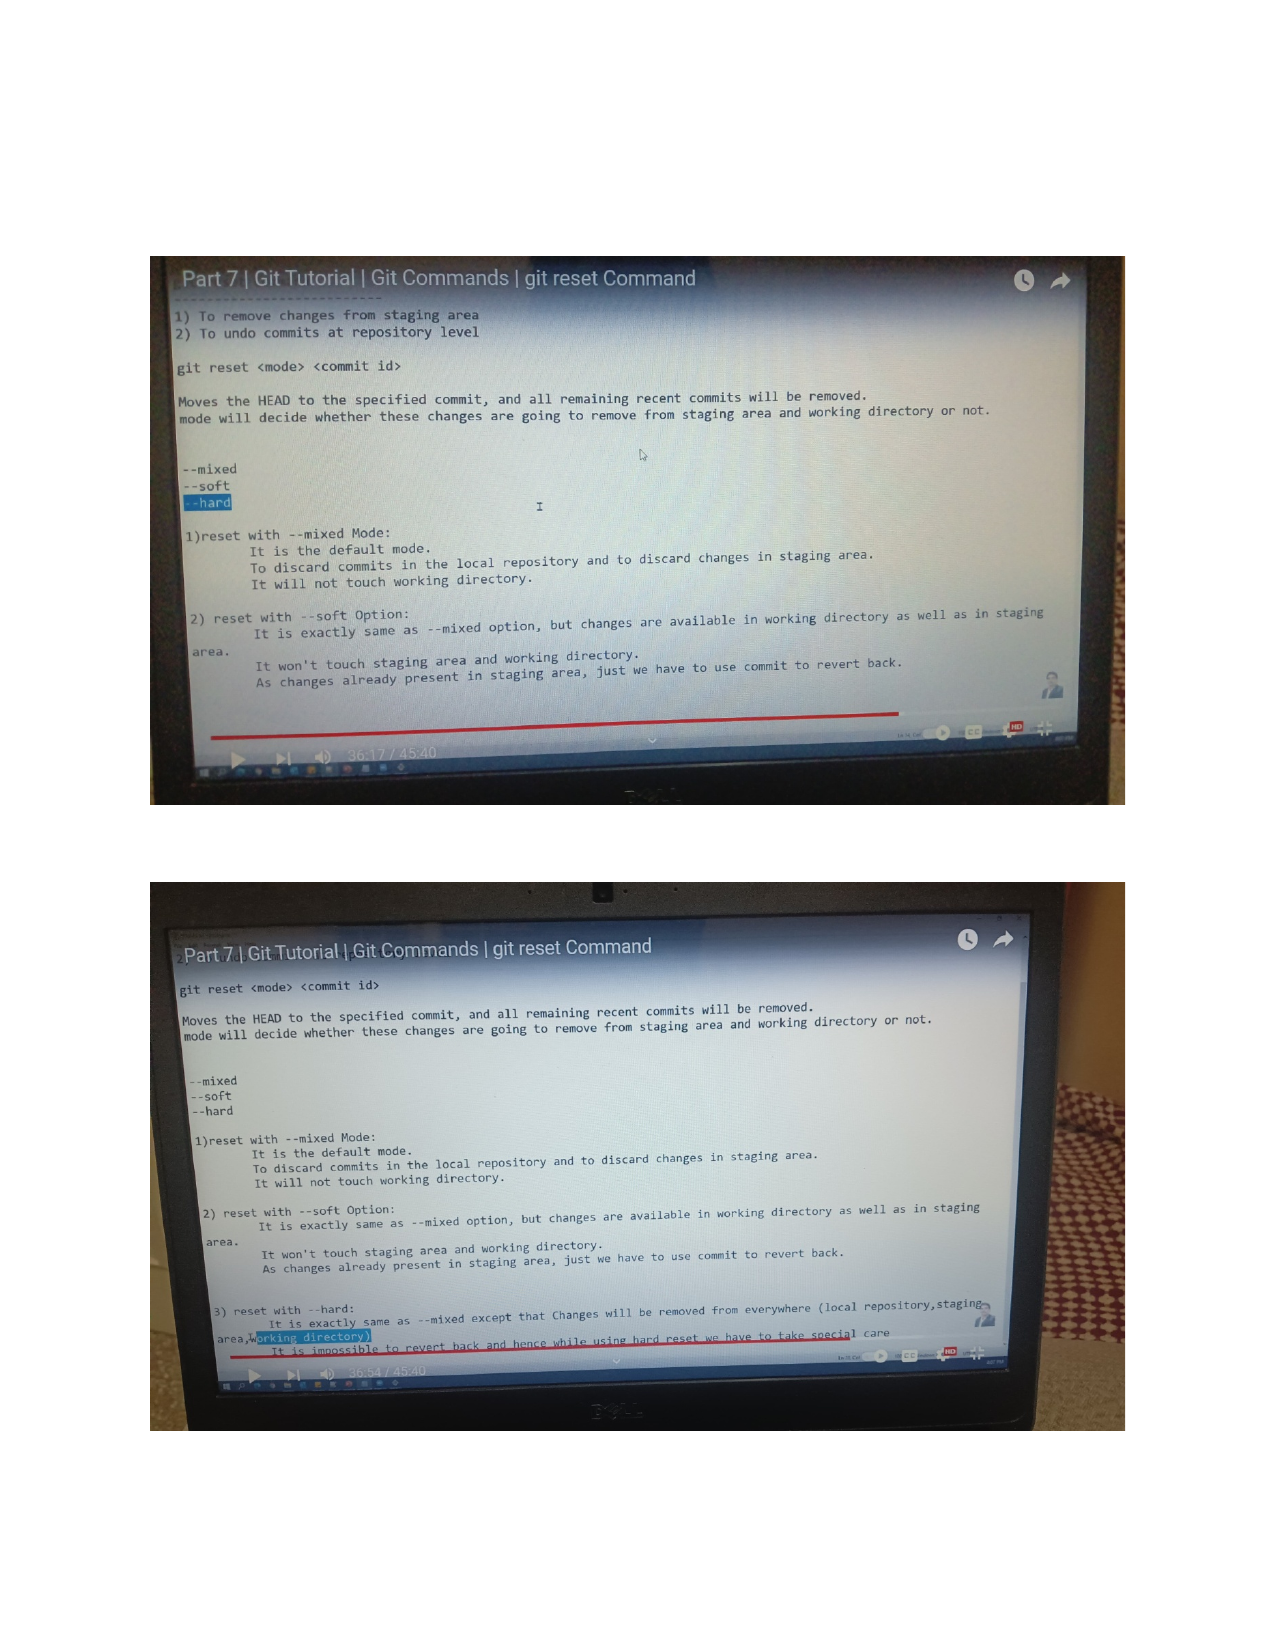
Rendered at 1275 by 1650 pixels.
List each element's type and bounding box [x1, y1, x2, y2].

picture [150, 882, 1125, 1431]
picture [150, 256, 1125, 805]
